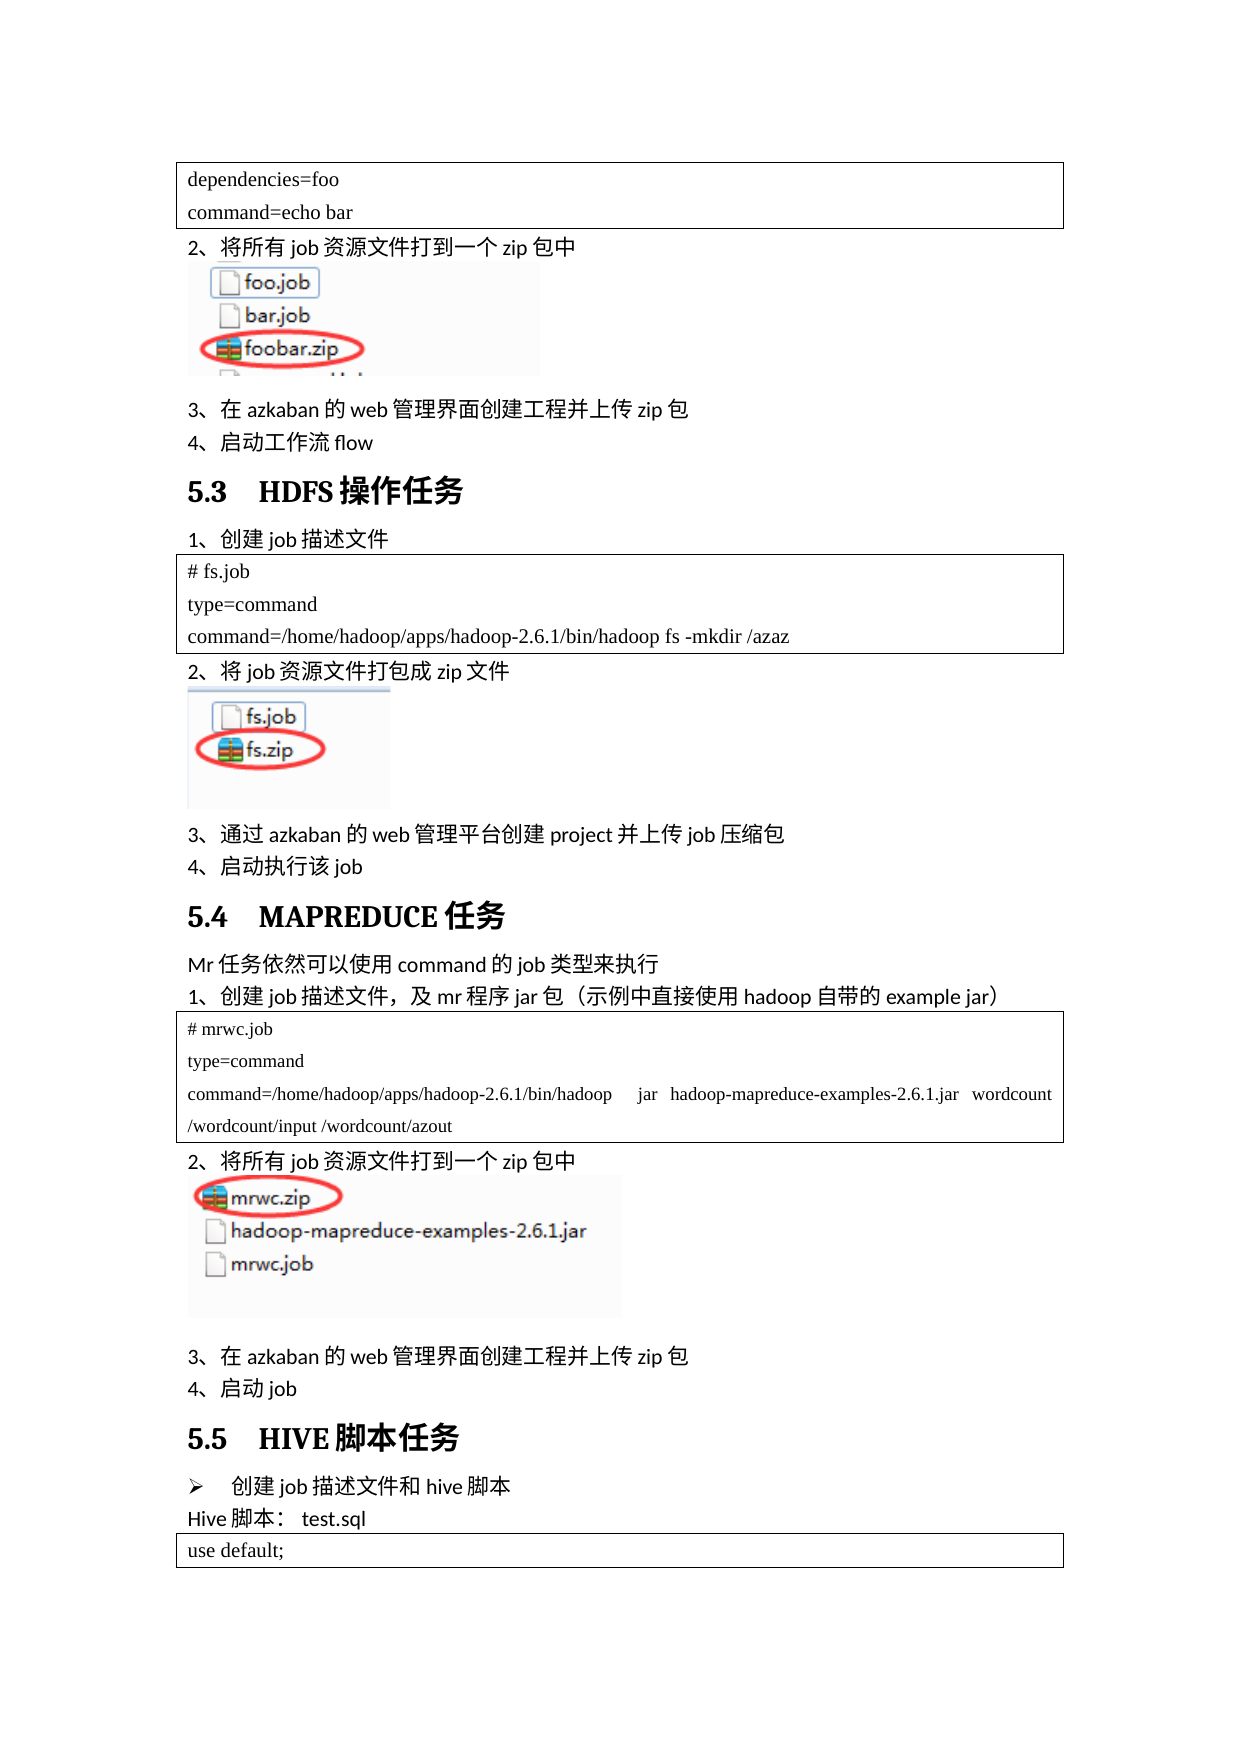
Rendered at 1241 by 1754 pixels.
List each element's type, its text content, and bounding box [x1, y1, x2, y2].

list 创建job描述文件 [187, 522, 1053, 554]
text Mr任务依然可以使用command的job类型来执行 [187, 946, 1053, 979]
text 4、启动job [187, 1371, 1053, 1403]
subtitle MAPREDUCE任务 [187, 881, 1053, 946]
list 启动工作流flow [187, 424, 1053, 457]
picture [187, 261, 541, 376]
text 4、启动执行该job [187, 849, 1053, 881]
picture [187, 686, 391, 809]
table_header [177, 1534, 1063, 1567]
list 创建job描述文件，及mr程序jar包（示例中直接使用hadoop自带的example jar） [187, 979, 1053, 1011]
table_header # fs.job type=command command=/home/hadoop/apps/hadoop-2.6.1/bin/hadoop fs -mkdir /azaz [177, 555, 1063, 653]
text Hive脚本： test.sql [187, 1501, 1053, 1533]
subtitle HIVE脚本任务 [187, 1403, 1053, 1468]
list 在azkaban的web管理界面创建工程并上传zip包 [187, 392, 1053, 424]
list 创建job描述文件和hive脚本 [187, 1468, 1053, 1501]
table_header # mrwc.job type=command command=/home/hadoop/apps/hadoop-2.6.1/bin/hadoop jar hadoop-mapreduce-examples-2.6.1.jar wordcount /wordcount/input /wordcount/azout [177, 1012, 1063, 1142]
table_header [177, 163, 1063, 228]
list 将job资源文件打包成zip文件 [187, 654, 1053, 686]
picture [187, 1175, 623, 1318]
text 3、在azkaban的web管理界面创建工程并上传zip包 [187, 1338, 1053, 1371]
subtitle HDFS操作任务 [187, 457, 1053, 522]
list 将所有job资源文件打到一个zip包中 [187, 1143, 1053, 1176]
list 将所有job资源文件打到一个zip包中 [187, 229, 1053, 262]
text 3、通过azkaban的web管理平台创建project并上传job压缩包 [187, 816, 1053, 849]
